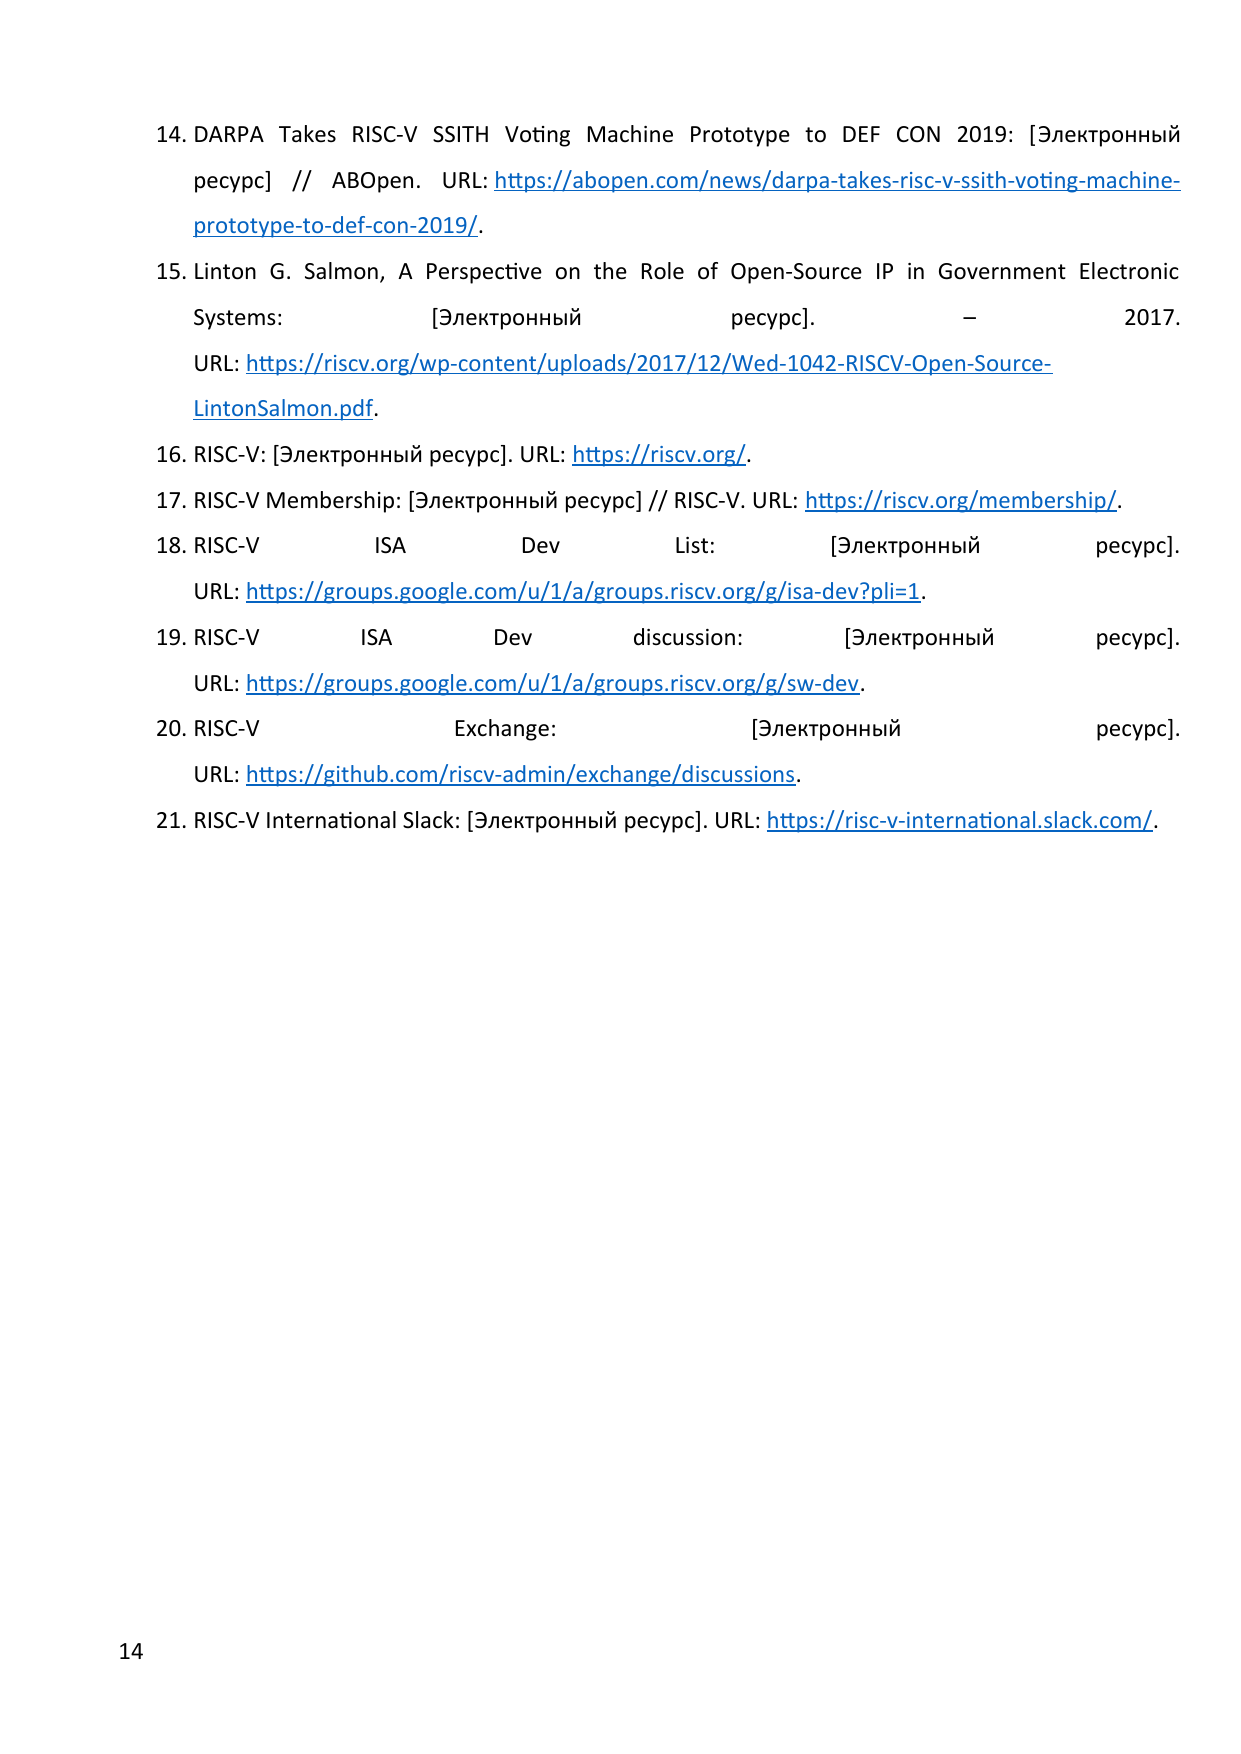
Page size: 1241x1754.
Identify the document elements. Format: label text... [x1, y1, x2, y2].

list RISC-V Exchange: [Электронный ресурс]. URL: https://github.com/riscv-admin/exchange/discussions. [156, 713, 1181, 789]
list RISC-V Membership: [Электронный ресурс] // RISC-V. URL: https://riscv.org/membership/. [156, 484, 1181, 514]
list Linton G. Salmon, A Perspective on the Role of Open-Source IP in Government Electronic Systems: [Электронный ресурс]. – 2017. URL: https://riscv.org/wp-content/uploads/2017/12/Wed-1042-RISCV-Open-Source-LintonSalmon.pdf. [156, 255, 1181, 423]
list RISC-V: [Электронный ресурс]. URL: https://riscv.org/. [156, 438, 1181, 469]
list RISC-V ISA Dev List: [Электронный ресурс]. URL: https://groups.google.com/u/1/a/groups.riscv.org/g/isa-dev?pli=1. [156, 530, 1181, 606]
list RISC-V ISA Dev discussion: [Электронный ресурс]. URL: https://groups.google.com/u/1/a/groups.riscv.org/g/sw-dev. [156, 621, 1181, 697]
list DARPA Takes RISC-V SSITH Voting Machine Prototype to DEF CON 2019: [Электронный ресурс] // ABOpen. URL: https://abopen.com/news/darpa-takes-risc-v-ssith-voting-machine-prototype-to-def-con-2019/. [156, 118, 1181, 240]
list RISC-V International Slack: [Электронный ресурс]. URL: https://risc-v-international.slack.com/. [156, 804, 1181, 834]
